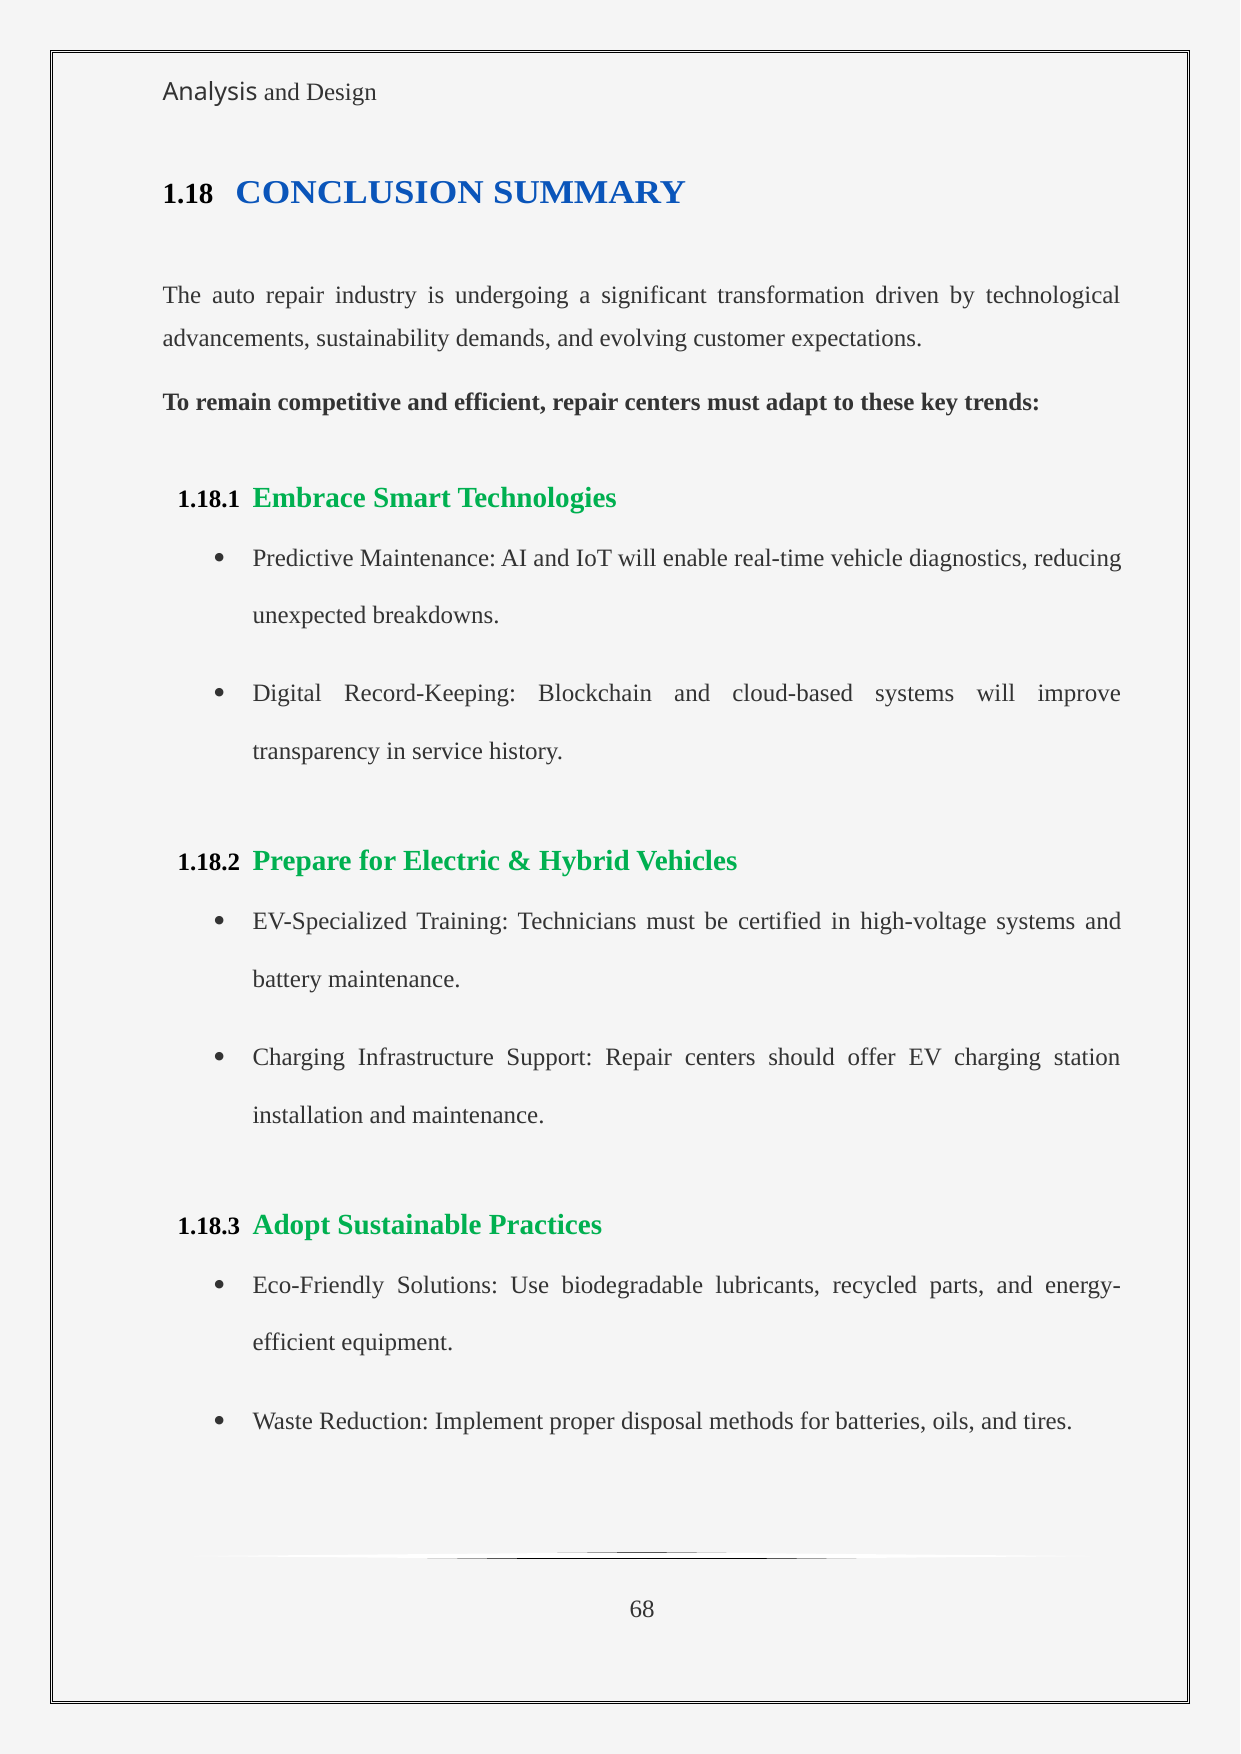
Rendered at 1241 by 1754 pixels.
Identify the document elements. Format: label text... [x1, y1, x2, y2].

text To remain competitive and efficient, repair centers must adapt to these key trends: [162, 387, 1122, 416]
list EV-Specialized Training: Technicians must be certified in high-voltage systems and battery maintenance. [215, 906, 1122, 993]
list Eco-Friendly Solutions: Use biodegradable lubricants, recycled parts, and energy-efficient equipment. [215, 1270, 1122, 1356]
subtitle Conclusion Summary [162, 172, 1122, 211]
subtitle Adopt Sustainable Practices [177, 1207, 1122, 1241]
list Digital Record-Keeping: Blockchain and cloud-based systems will improve transparency in service history. [215, 678, 1122, 765]
list Charging Infrastructure Support: Repair centers should offer EV charging station installation and maintenance. [215, 1042, 1122, 1128]
list Waste Reduction: Implement proper disposal methods for batteries, oils, and tires. [215, 1406, 1122, 1434]
subtitle Prepare for Electric & Hybrid Vehicles [177, 843, 1122, 877]
list Predictive Maintenance: AI and IoT will enable real-time vehicle diagnostics, reducing unexpected breakdowns. [215, 543, 1122, 629]
text The auto repair industry is undergoing a significant transformation driven by technological advancements, sustainability demands, and evolving customer expectations. [162, 280, 1122, 352]
subtitle Embrace Smart Technologies [177, 480, 1122, 513]
